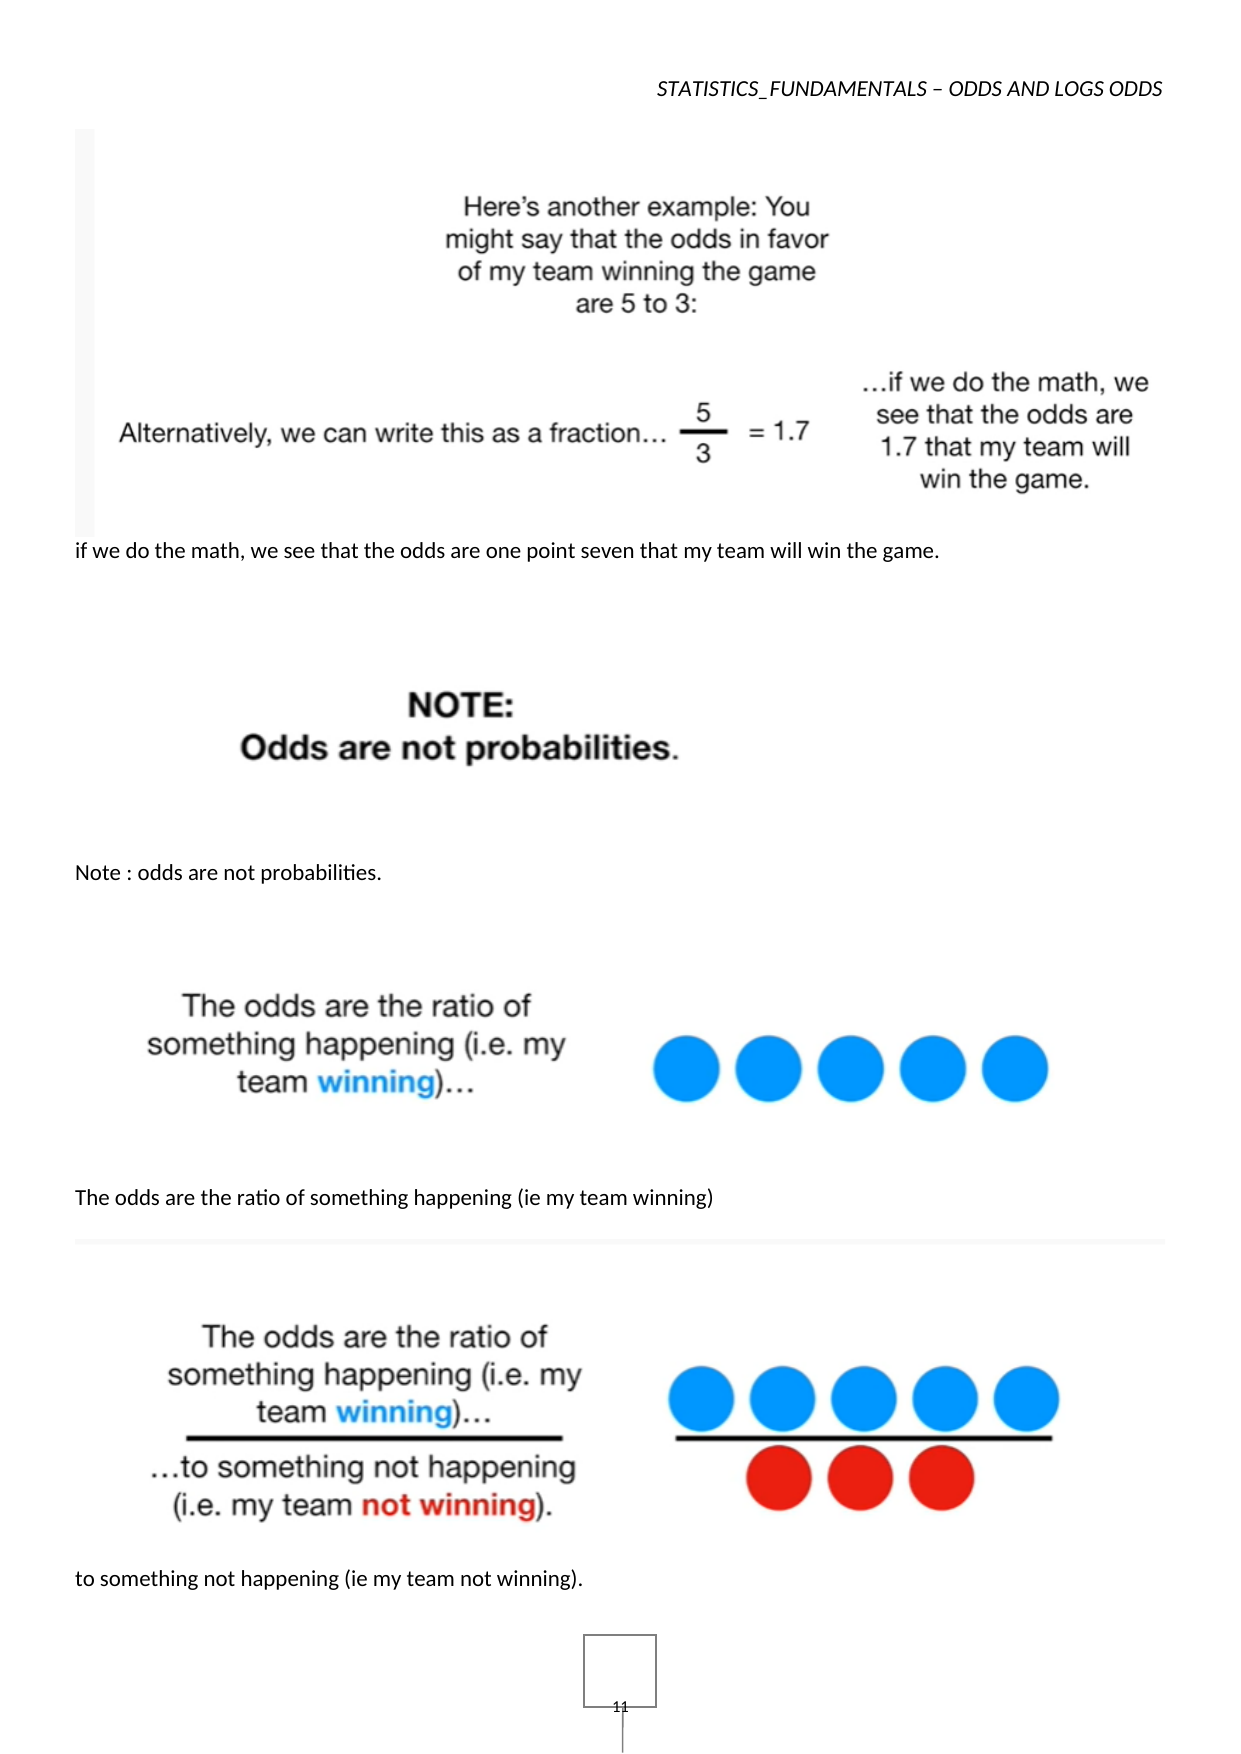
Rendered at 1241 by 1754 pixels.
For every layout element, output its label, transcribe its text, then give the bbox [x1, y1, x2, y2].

text The odds are the ratio of something happening (ie my team winning) [75, 1184, 1165, 1211]
text to something not happening (ie my team not winning). [75, 1565, 1165, 1593]
text if we do the math, we see that the odds are one point seven that my team will win the game. [75, 537, 1165, 564]
text Note : odds are not probabilities. [75, 858, 1165, 886]
picture [75, 914, 1166, 1184]
picture [75, 129, 1166, 537]
picture [75, 592, 826, 859]
picture [75, 1239, 1166, 1565]
